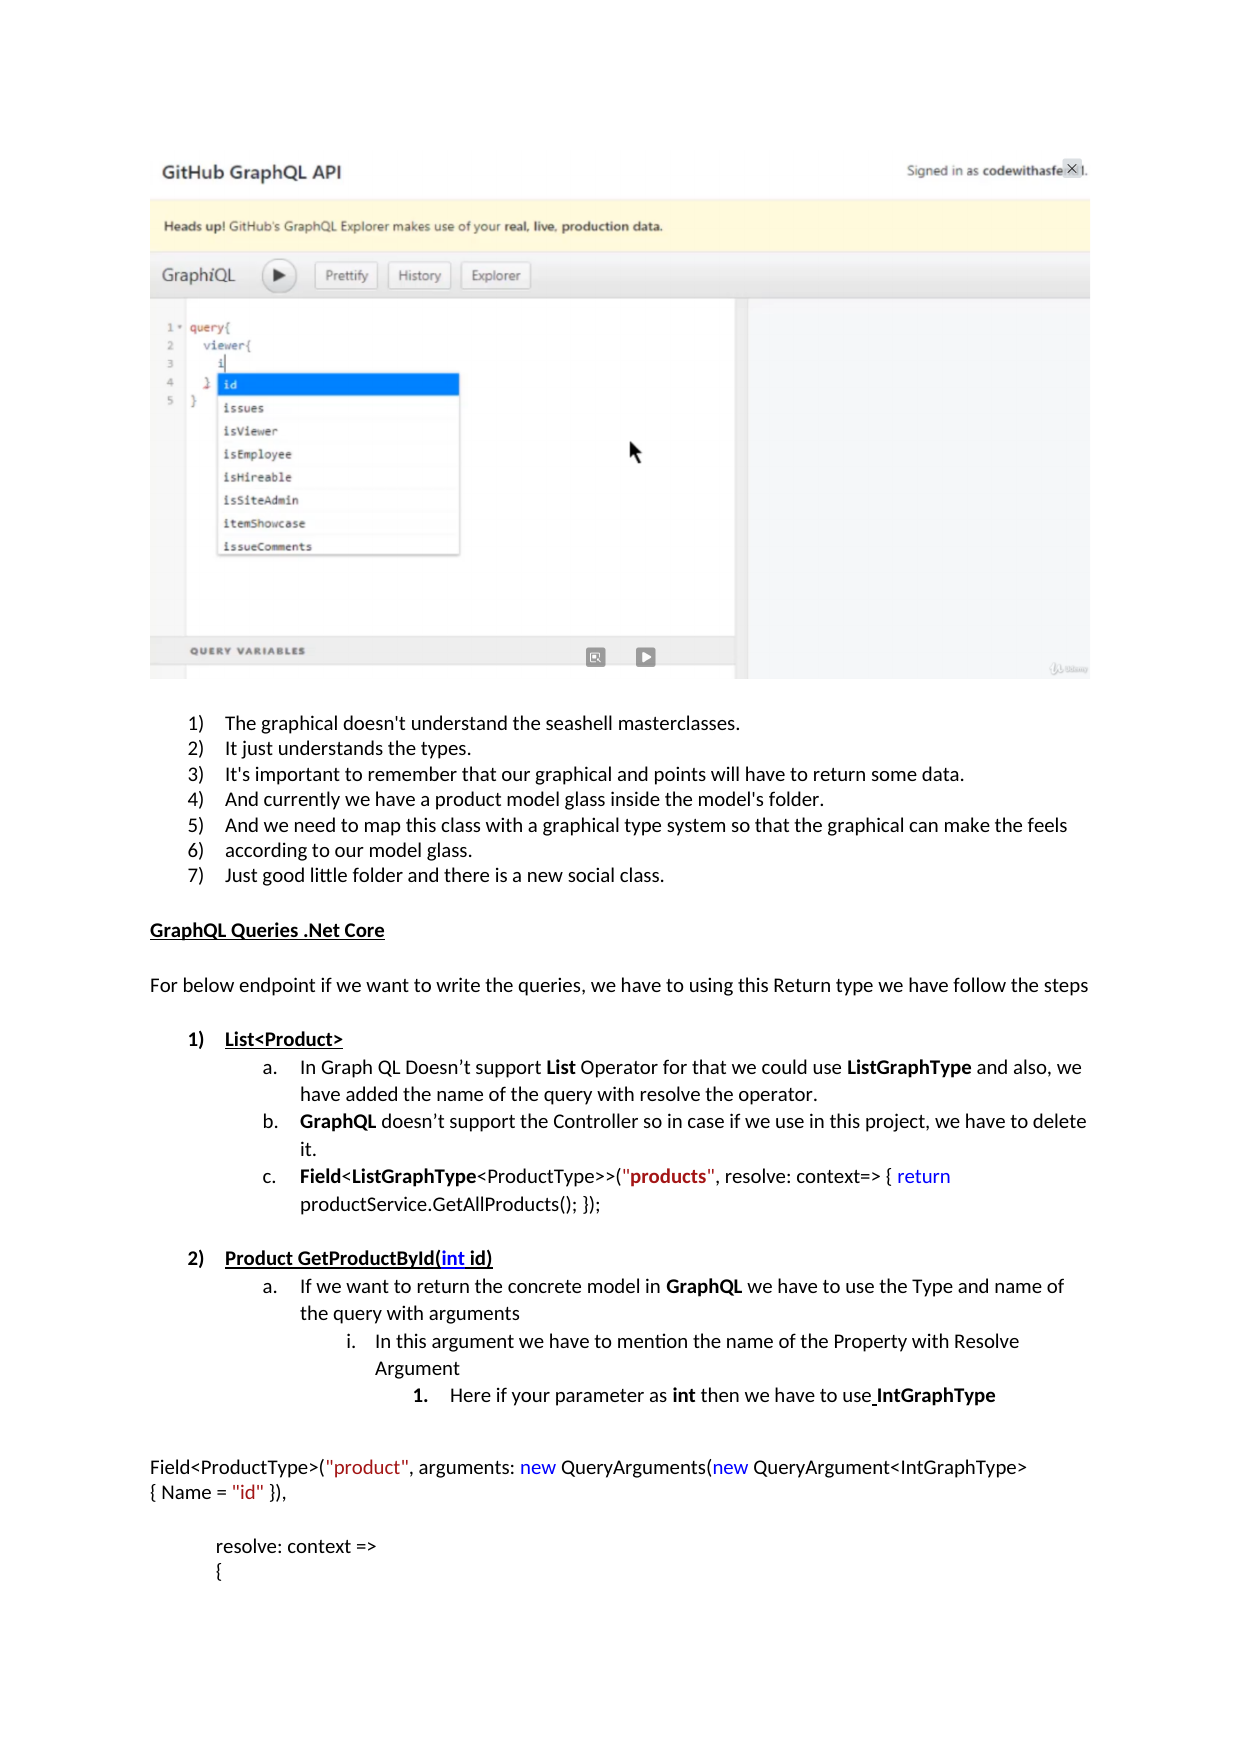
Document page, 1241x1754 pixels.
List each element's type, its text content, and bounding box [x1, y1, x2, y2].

text GraphQL Queries .Net Core [150, 917, 1090, 943]
picture [150, 150, 1091, 679]
list according to our model glass. [187, 837, 1090, 863]
list Just good little folder and there is a new social class. [187, 863, 1090, 888]
list In Graph QL Doesn’t support List Operator for that we could use ListGraphType and also, we have added the name of the query with resolve the operator. [262, 1054, 1090, 1107]
list It just understands the types. [187, 736, 1090, 761]
text resolve: context => [150, 1533, 1090, 1558]
list It's important to remember that our graphical and points will have to return some data. [187, 761, 1090, 786]
list GraphQL doesn’t support the Controller so in case if we use in this project, we have to delete it. [262, 1109, 1090, 1161]
text Field<ProductType>("product", arguments: new QueryArguments(new QueryArgument<IntGraphType> { Name = "id" }), [150, 1454, 1090, 1505]
list Product GetProductById(int id) [187, 1246, 1090, 1271]
list And we need to map this class with a graphical type system so that the graphical can make the feels [187, 812, 1090, 837]
list List<Product> [187, 1026, 1090, 1052]
list Field<ListGraphType<ProductType>>("products", resolve: context=> { return productService.GetAllProducts(); }); [262, 1163, 1090, 1216]
text For below endpoint if we want to write the queries, we have to using this Return type we have follow the steps [150, 972, 1090, 997]
list In this argument we have to mention the name of the Property with Resolve Argument [356, 1328, 1090, 1381]
list If we want to return the concrete model in GraphQL we have to use the Type and name of the query with arguments [262, 1273, 1090, 1326]
list Here if your parameter as int then we have to use IntGraphType [412, 1383, 1090, 1408]
list The graphical doesn't understand the seashell masterclasses. [187, 710, 1090, 736]
list And currently we have a product model glass inside the model's folder. [187, 786, 1090, 812]
text { [150, 1558, 1090, 1584]
